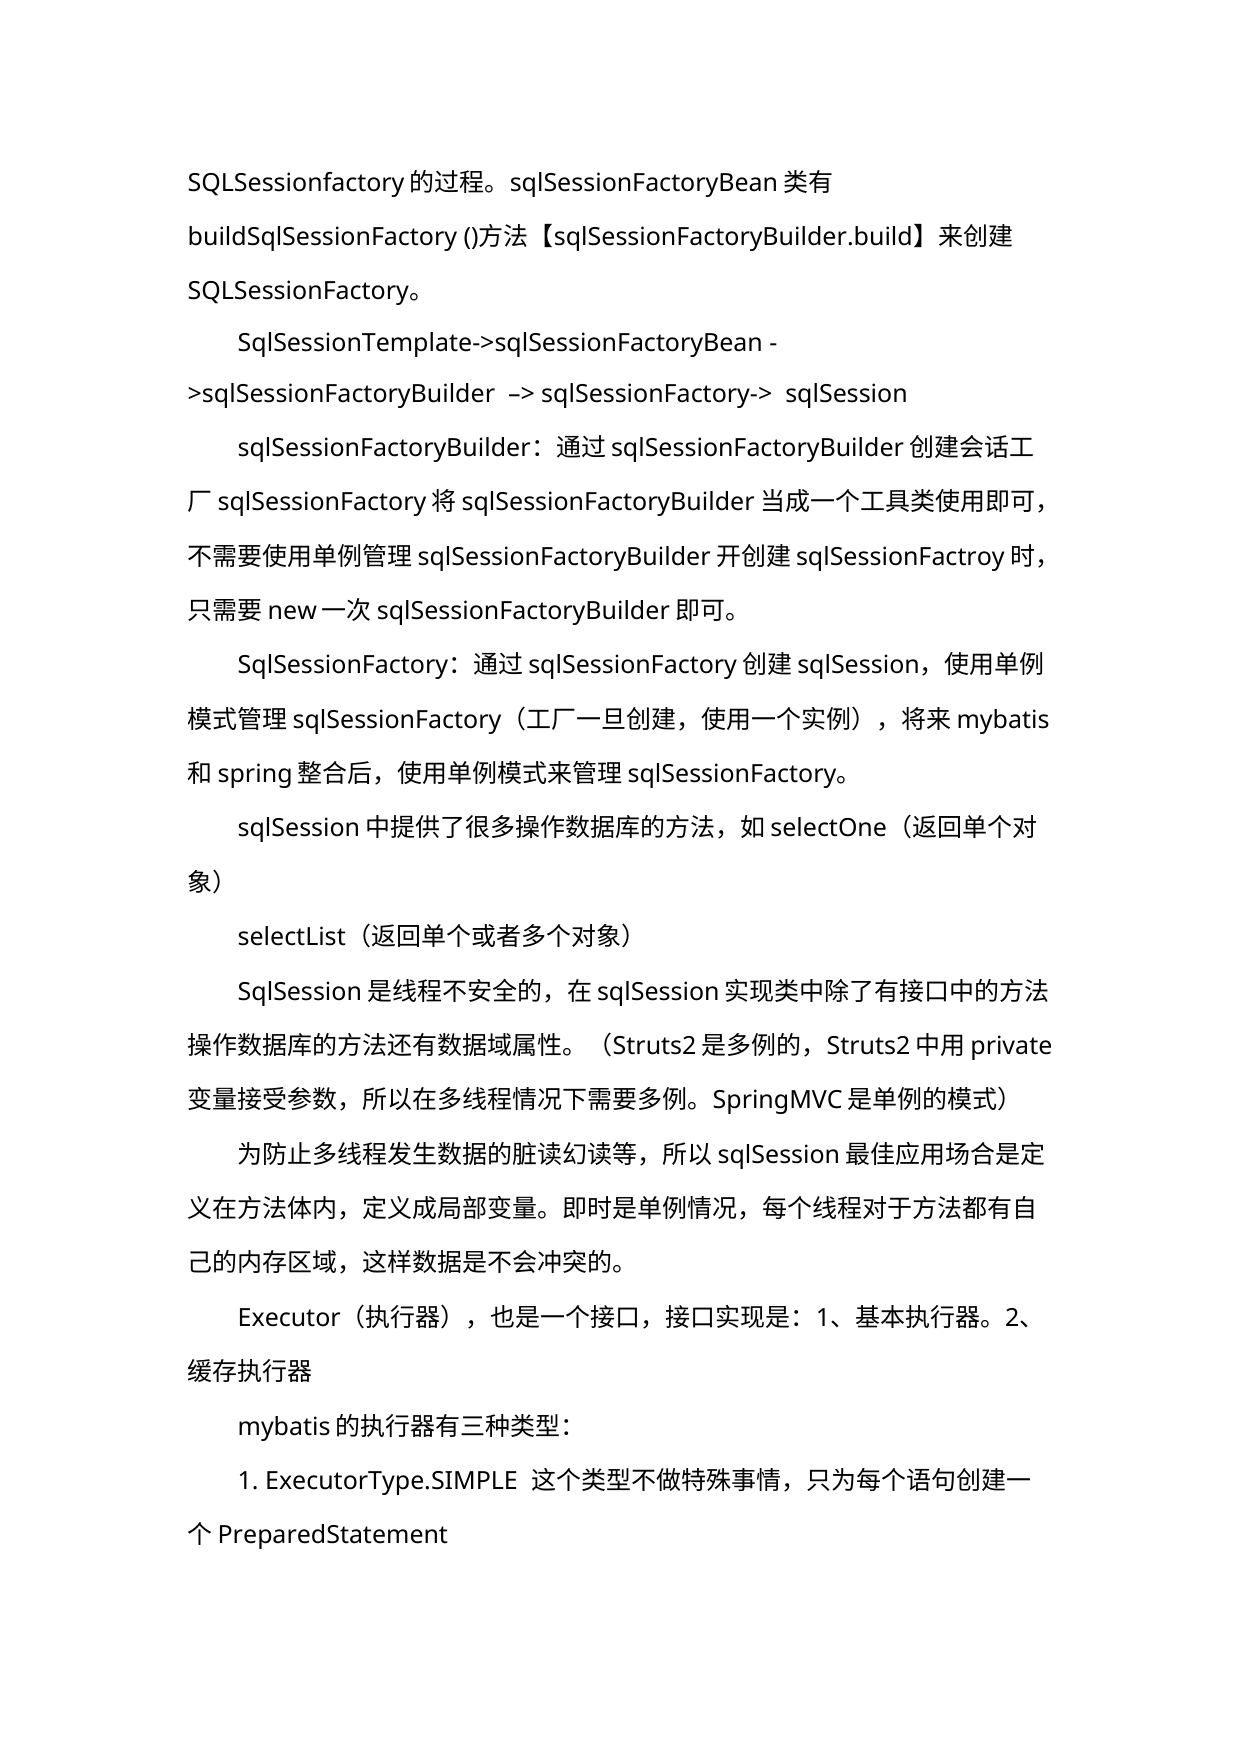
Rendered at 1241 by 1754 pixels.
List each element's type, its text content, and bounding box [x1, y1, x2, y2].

text 为防止多线程发生数据的脏读幻读等，所以sqlSession最佳应用场合是定义在方法体内，定义成局部变量。即时是单例情况，每个线程对于方法都有自己的内存区域，这样数据是不会冲突的。 [187, 1134, 1053, 1279]
text mybatis的执行器有三种类型： [187, 1406, 1053, 1442]
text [187, 162, 1053, 307]
text SqlSession是线程不安全的，在sqlSession实现类中除了有接口中的方法操作数据库的方法还有数据域属性。（Struts2是多例的，Struts2中用private 变量接受参数，所以在多线程情况下需要多例。SpringMVC是单例的模式） [187, 971, 1053, 1116]
text Executor（执行器），也是一个接口，接口实现是：1、基本执行器。2、缓存执行器 [187, 1297, 1053, 1388]
text selectList（返回单个或者多个对象） [187, 917, 1053, 953]
text SqlSessionTemplate->sqlSessionFactoryBean ->sqlSessionFactoryBuilder –> sqlSessionFactory-> sqlSession [187, 325, 1053, 410]
text 1. ExecutorType.SIMPLE 这个类型不做特殊事情，只为每个语句创建一个PreparedStatement [187, 1460, 1053, 1551]
text sqlSession中提供了很多操作数据库的方法，如selectOne（返回单个对象） [187, 808, 1053, 898]
text SqlSessionFactory：通过sqlSessionFactory创建sqlSession，使用单例模式管理sqlSessionFactory（工厂一旦创建，使用一个实例），将来mybatis和spring整合后，使用单例模式来管理sqlSessionFactory。 [187, 645, 1053, 790]
text sqlSessionFactoryBuilder：通过sqlSessionFactoryBuilder创建会话工厂sqlSessionFactory将sqlSessionFactoryBuilder当成一个工具类使用即可，不需要使用单例管理sqlSessionFactoryBuilder开创建sqlSessionFactroy时，只需要new一次sqlSessionFactoryBuilder即可。 [187, 427, 1053, 627]
